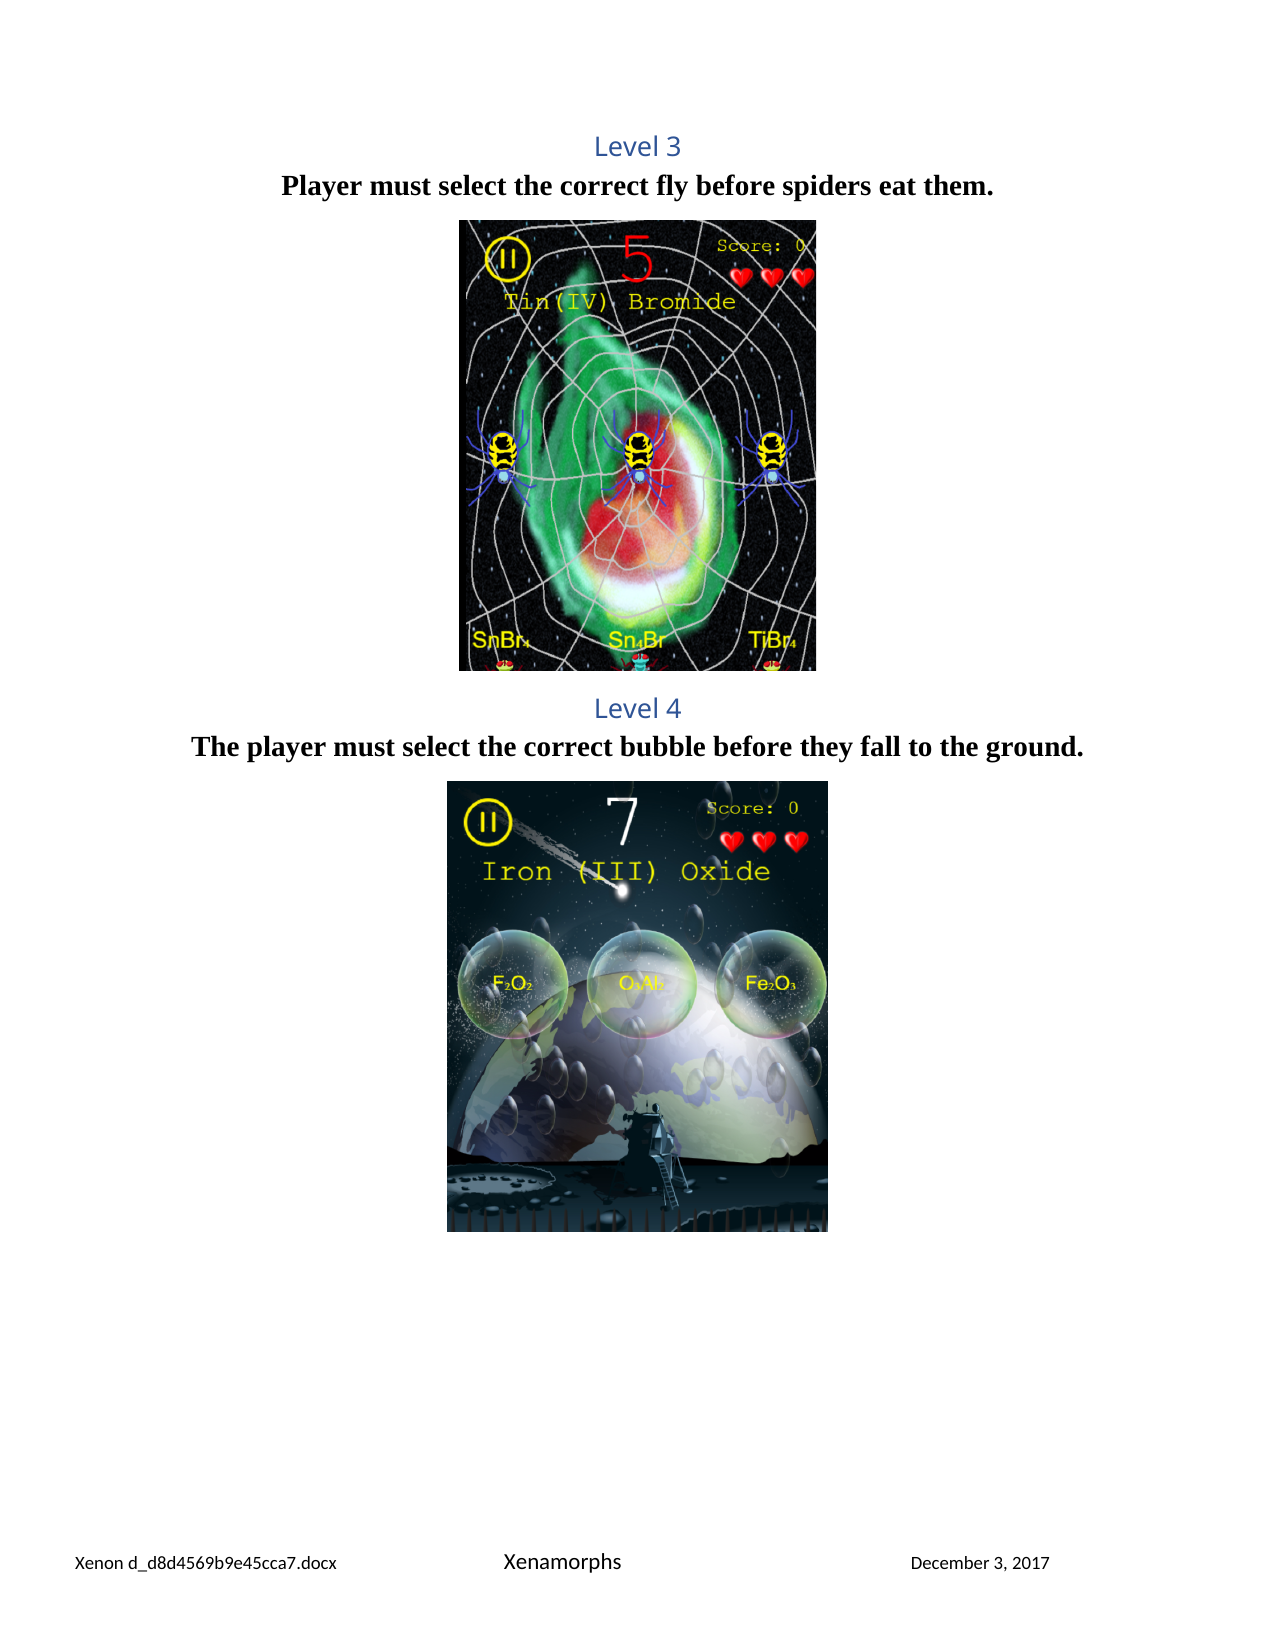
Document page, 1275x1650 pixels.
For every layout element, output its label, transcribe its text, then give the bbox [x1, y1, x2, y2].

subtitle Level 4 [75, 689, 1200, 726]
subtitle Level 3 [75, 128, 1200, 165]
text The player must select the correct bubble before they fall to the ground. [75, 729, 1200, 763]
text Player must select the correct fly before spiders eat them. [75, 168, 1200, 201]
picture [459, 220, 817, 671]
picture [447, 781, 828, 1232]
